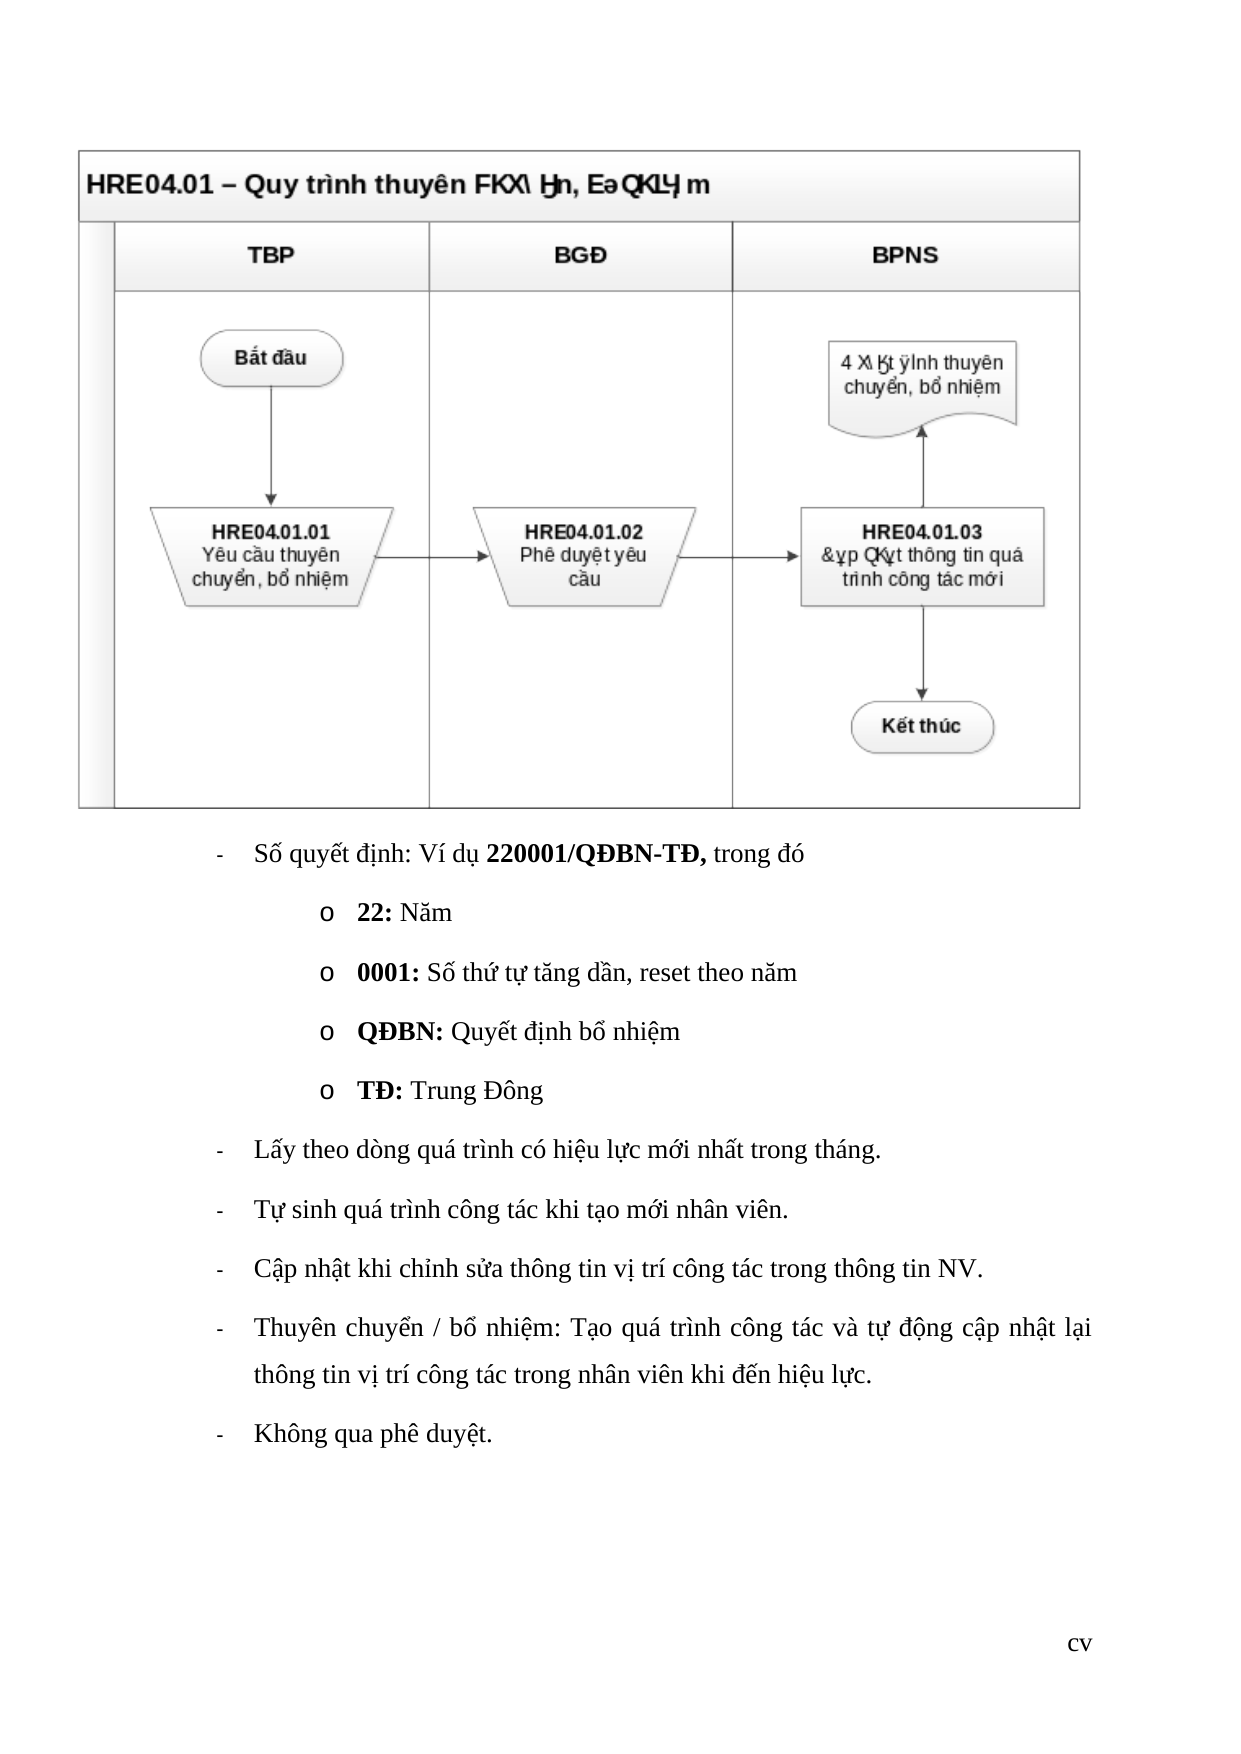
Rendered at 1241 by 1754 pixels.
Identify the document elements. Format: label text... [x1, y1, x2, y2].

list TĐ: Trung Đông [319, 1074, 1092, 1106]
list 22: Năm [319, 896, 1092, 927]
list Số quyết định: Ví dụ 220001/QĐBN-TĐ, trong đó [216, 837, 1092, 868]
list Lấy theo dòng quá trình có hiệu lực mới nhất trong tháng. [216, 1134, 1092, 1165]
list 0001: Số thứ tự tăng dần, reset theo năm [319, 956, 1092, 987]
list Tự sinh quá trình công tác khi tạo mới nhân viên. [216, 1193, 1092, 1224]
list Không qua phê duyệt. [216, 1417, 1092, 1448]
list Cập nhật khi chỉnh sửa thông tin vị trí công tác trong thông tin NV. [216, 1252, 1092, 1283]
list QĐBN: Quyết định bổ nhiệm [319, 1015, 1092, 1046]
list Thuyên chuyển / bổ nhiệm: Tạo quá trình công tác và tự động cập nhật lại thông tin vị trí công tác trong nhân viên khi đến hiệu lực. [216, 1311, 1092, 1389]
